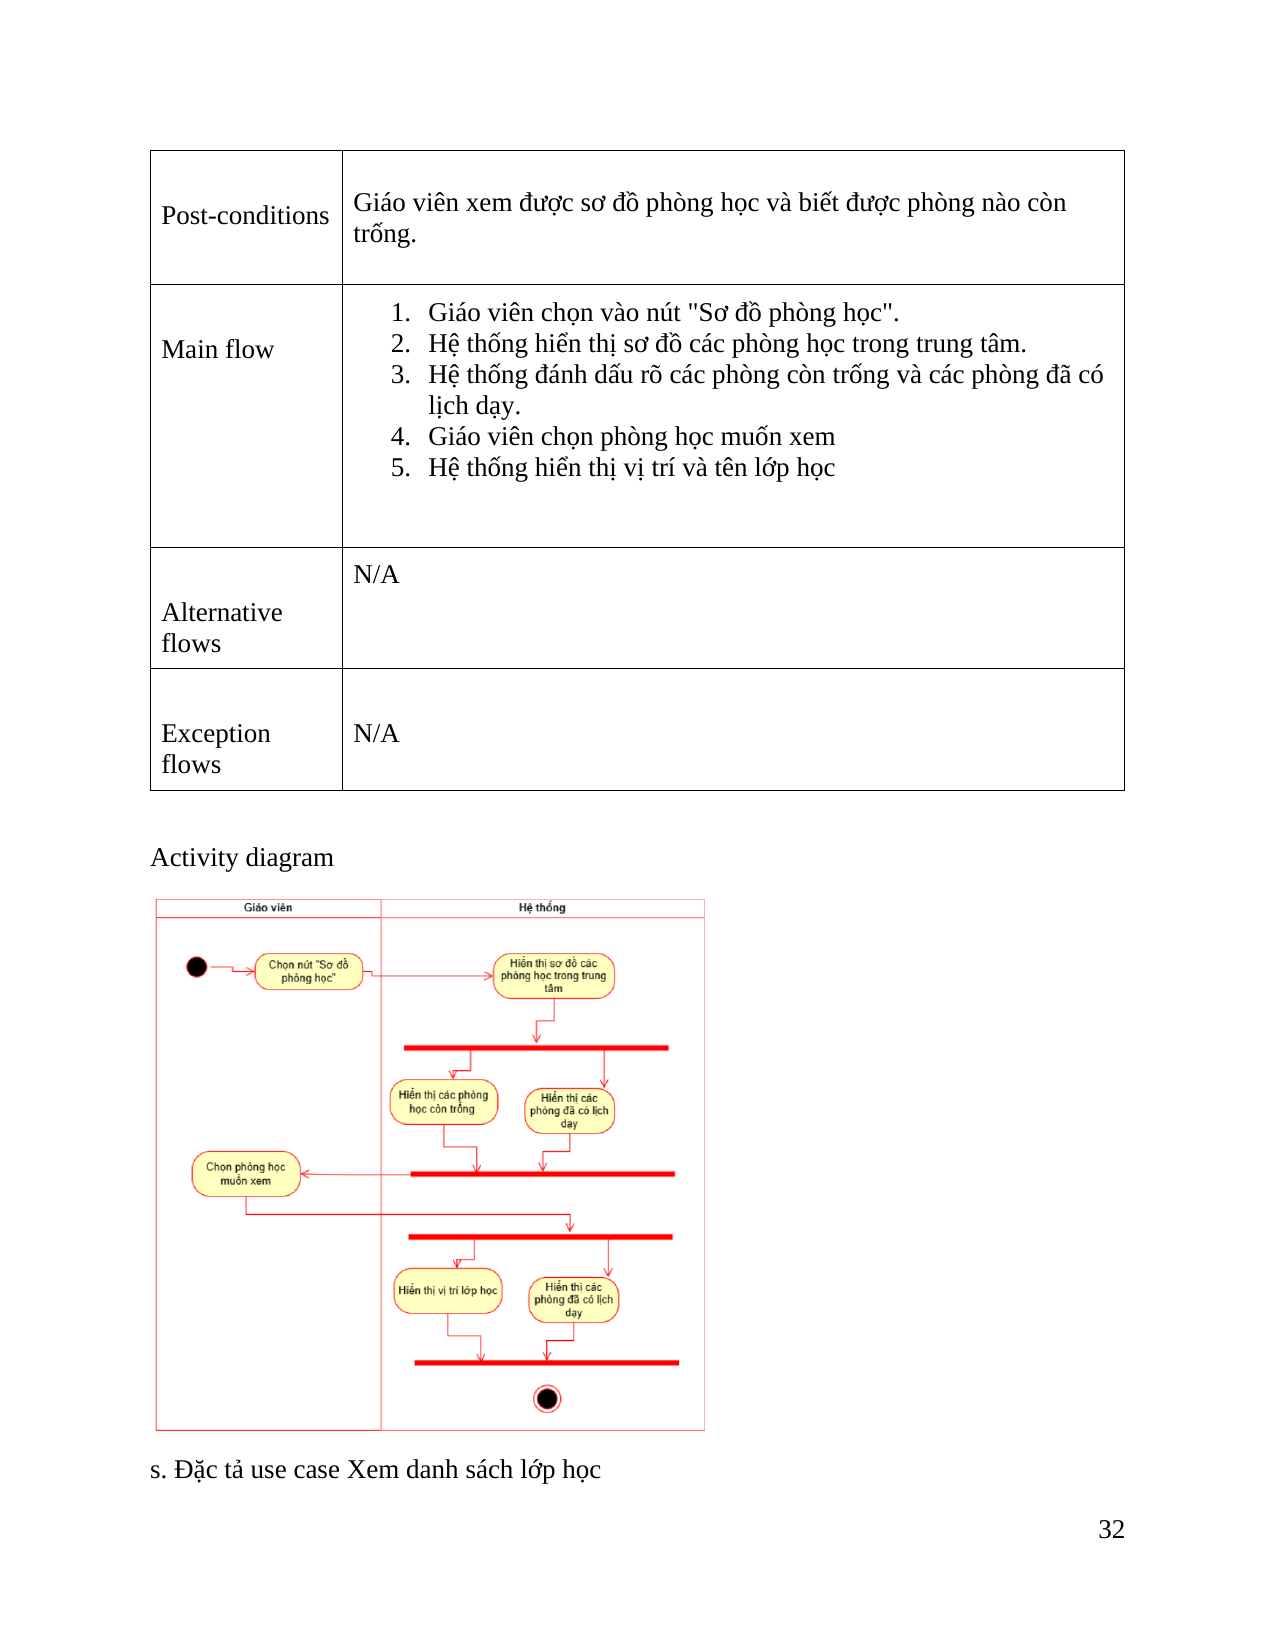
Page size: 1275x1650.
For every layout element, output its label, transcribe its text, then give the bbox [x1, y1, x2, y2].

text Activity diagram [150, 841, 1125, 872]
table_cell N/A [343, 669, 1124, 790]
table_cell N/A [343, 548, 1124, 668]
table_cell Giáo viên chọn vào nút "Sơ đồ phòng học". Hệ thống hiển thị sơ đồ các phòng học trong trung tâm. Hệ thống đánh dấu rõ các phòng còn trống và các phòng đã có lịch dạy. Giáo viên chọn phòng học muốn xem Hệ thống hiển thị vị trí và tên lớp học [343, 285, 1124, 547]
table_cell Giáo viên xem được sơ đồ phòng học và biết được phòng nào còn trống. [343, 151, 1124, 284]
table_cell Exception flows [151, 669, 342, 790]
table_cell Main flow [151, 285, 342, 547]
picture [150, 891, 707, 1434]
table_cell Post-conditions [151, 151, 342, 284]
text s. Đặc tả use case Xem danh sách lớp học [150, 1453, 1125, 1484]
table_cell Alternative flows [151, 548, 342, 668]
